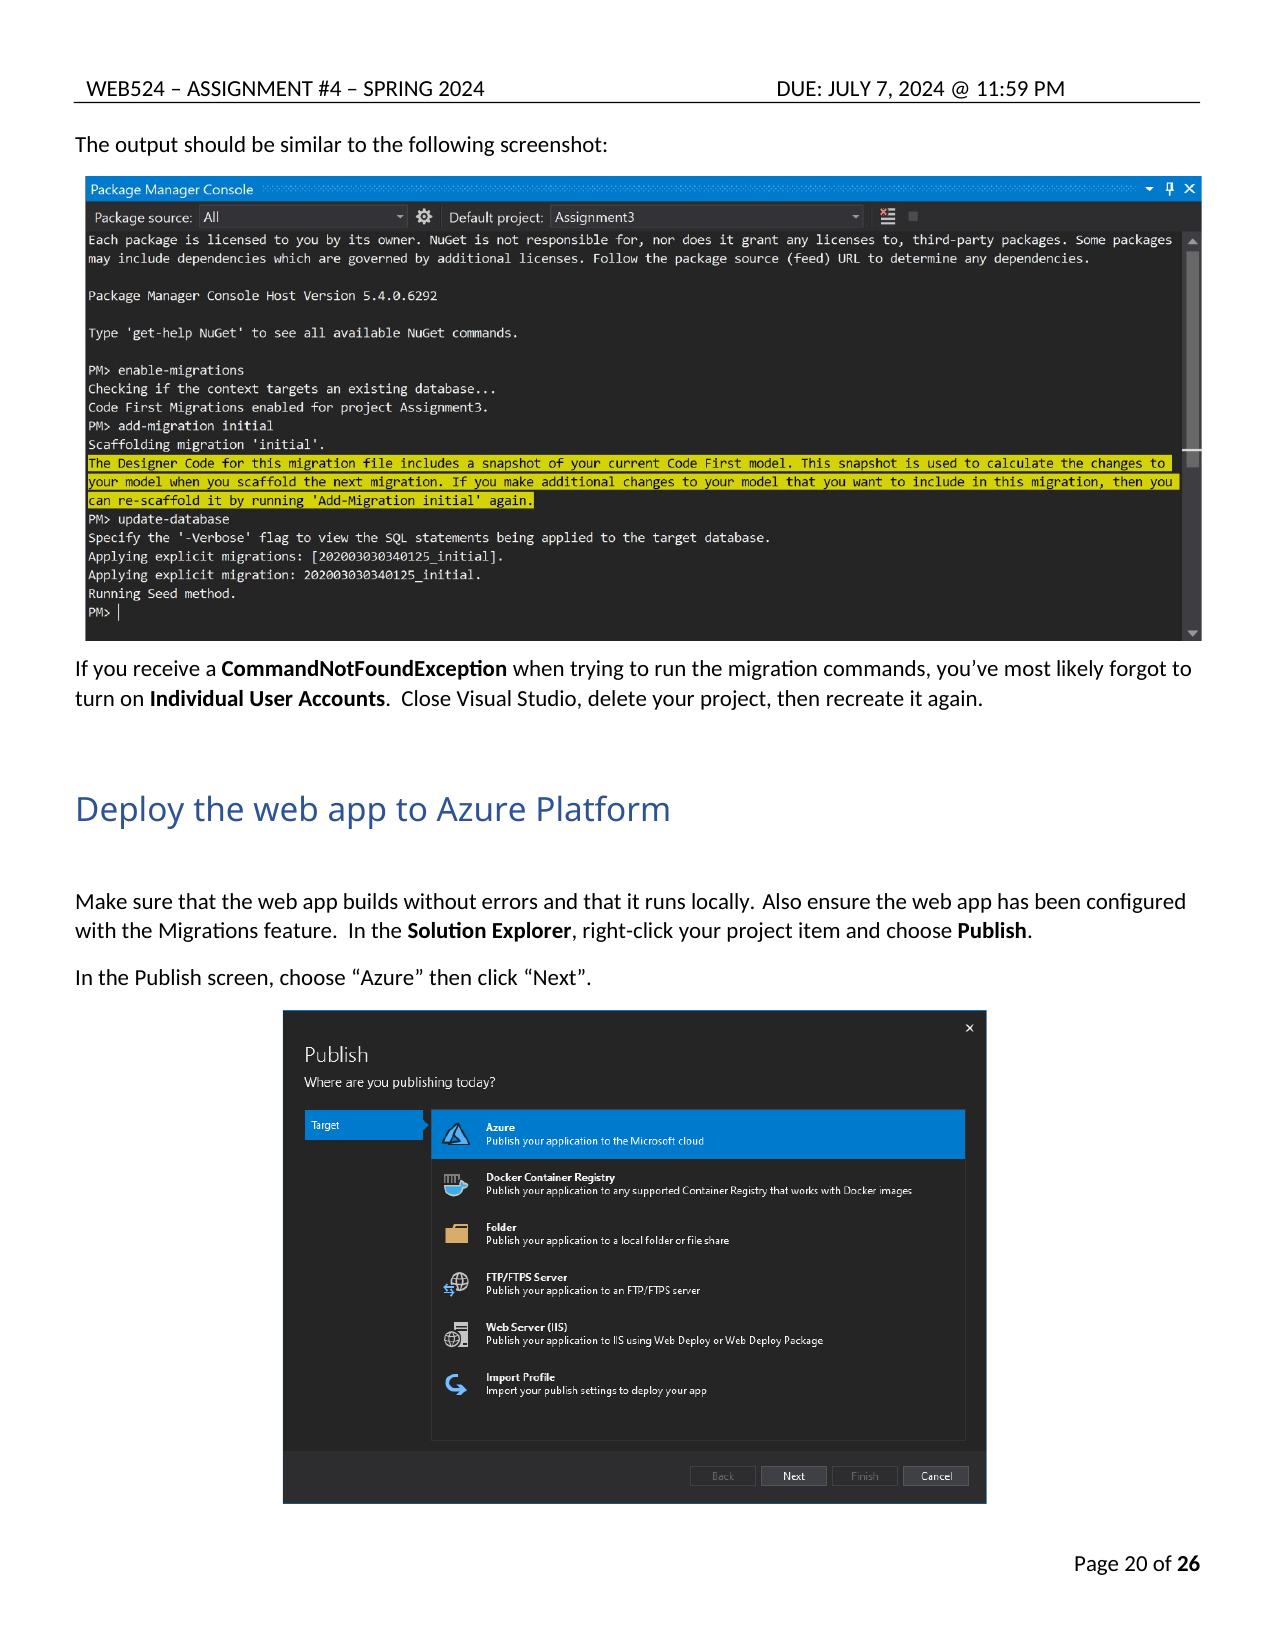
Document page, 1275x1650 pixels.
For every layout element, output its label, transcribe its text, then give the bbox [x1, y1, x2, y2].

text Make sure that the web app builds without errors and that it runs locally. Also ensure the web app has been configured with the Migrations feature. In the Solution Explorer, right-click your project item and choose Publish. [75, 887, 1214, 945]
text The output should be similar to the following screenshot: [75, 130, 1214, 158]
text In the Publish screen, choose “Azure” then click “Next”. [75, 963, 1214, 991]
subtitle Deploy the web app to Azure Platform [75, 786, 1214, 831]
picture [85, 176, 1202, 641]
picture [282, 1010, 987, 1504]
